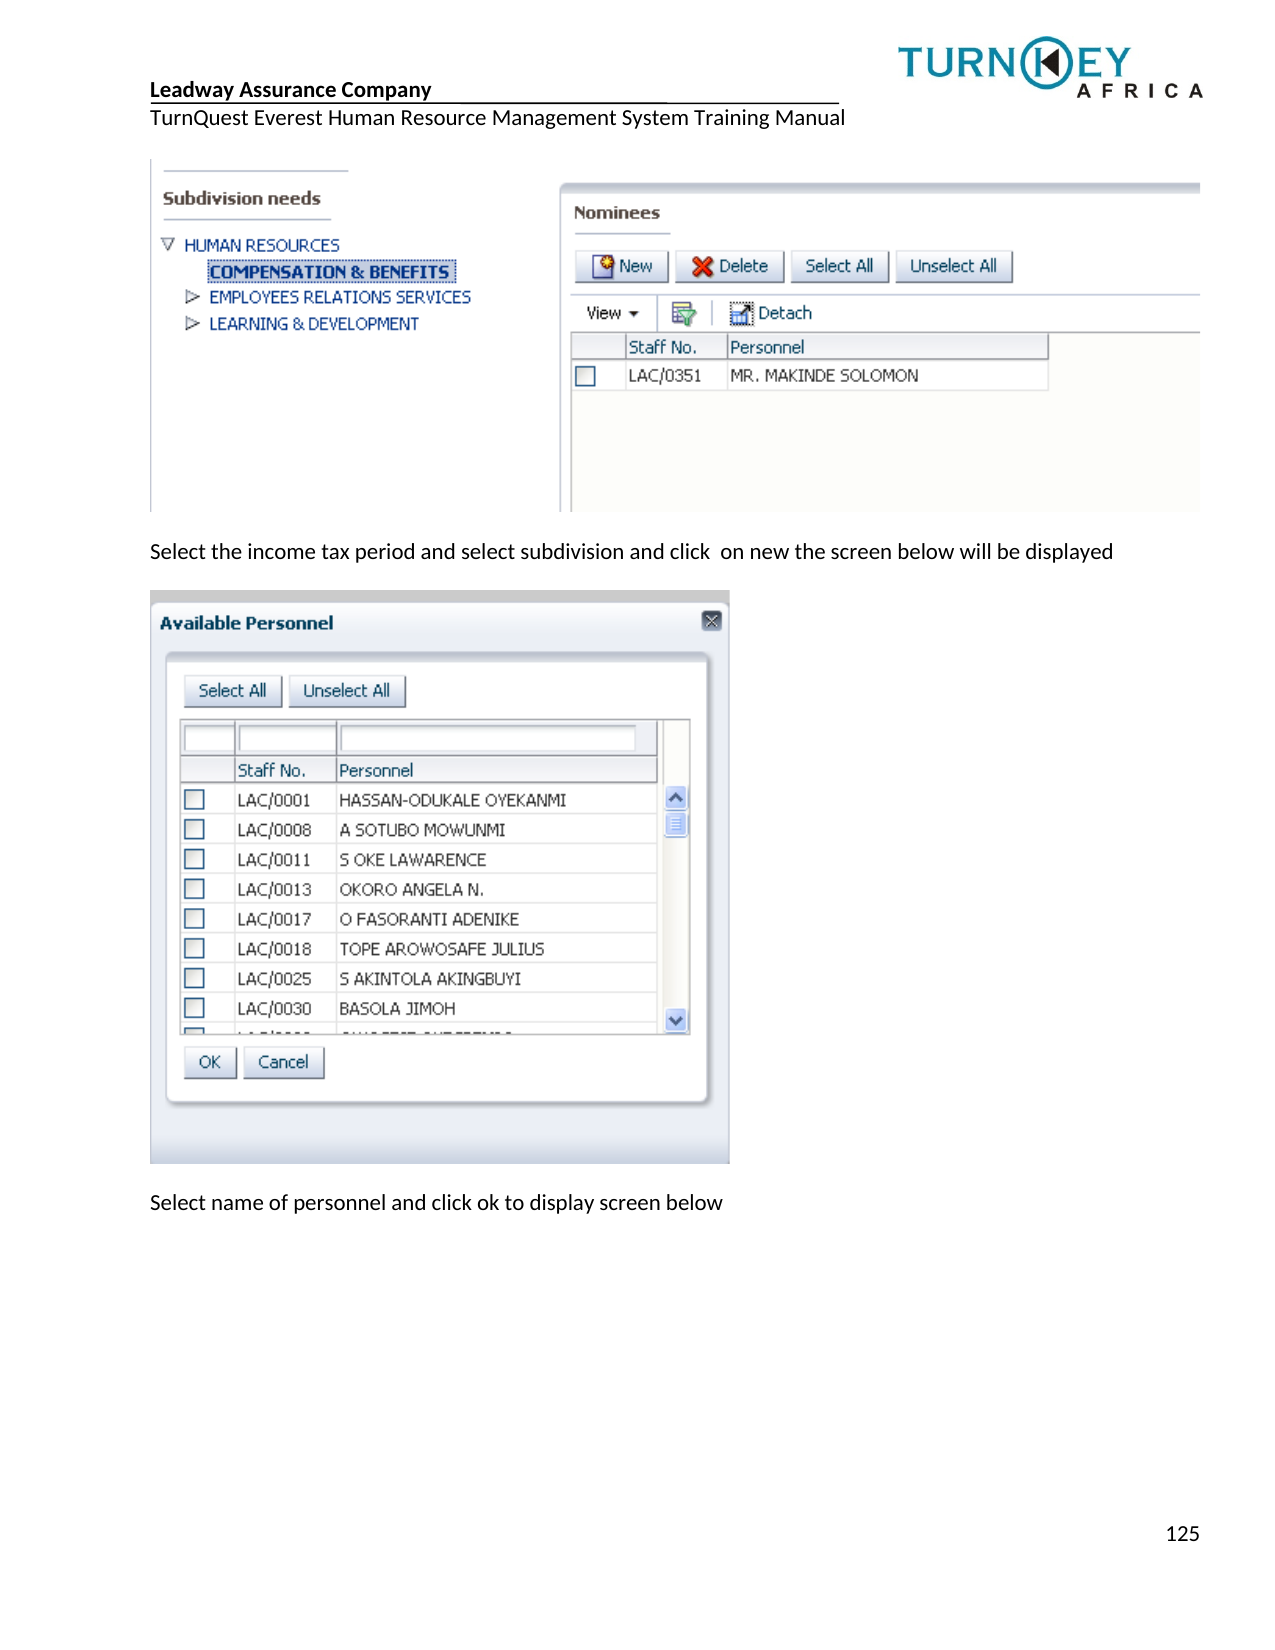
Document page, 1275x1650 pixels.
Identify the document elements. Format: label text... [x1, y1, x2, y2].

picture [150, 159, 1200, 512]
text Select name of personnel and click ok to display screen below [150, 1188, 1200, 1217]
picture [898, 36, 1203, 98]
picture [150, 590, 730, 1164]
text Select the income tax period and select subdivision and click on new the screen below will be displayed [150, 537, 1200, 565]
